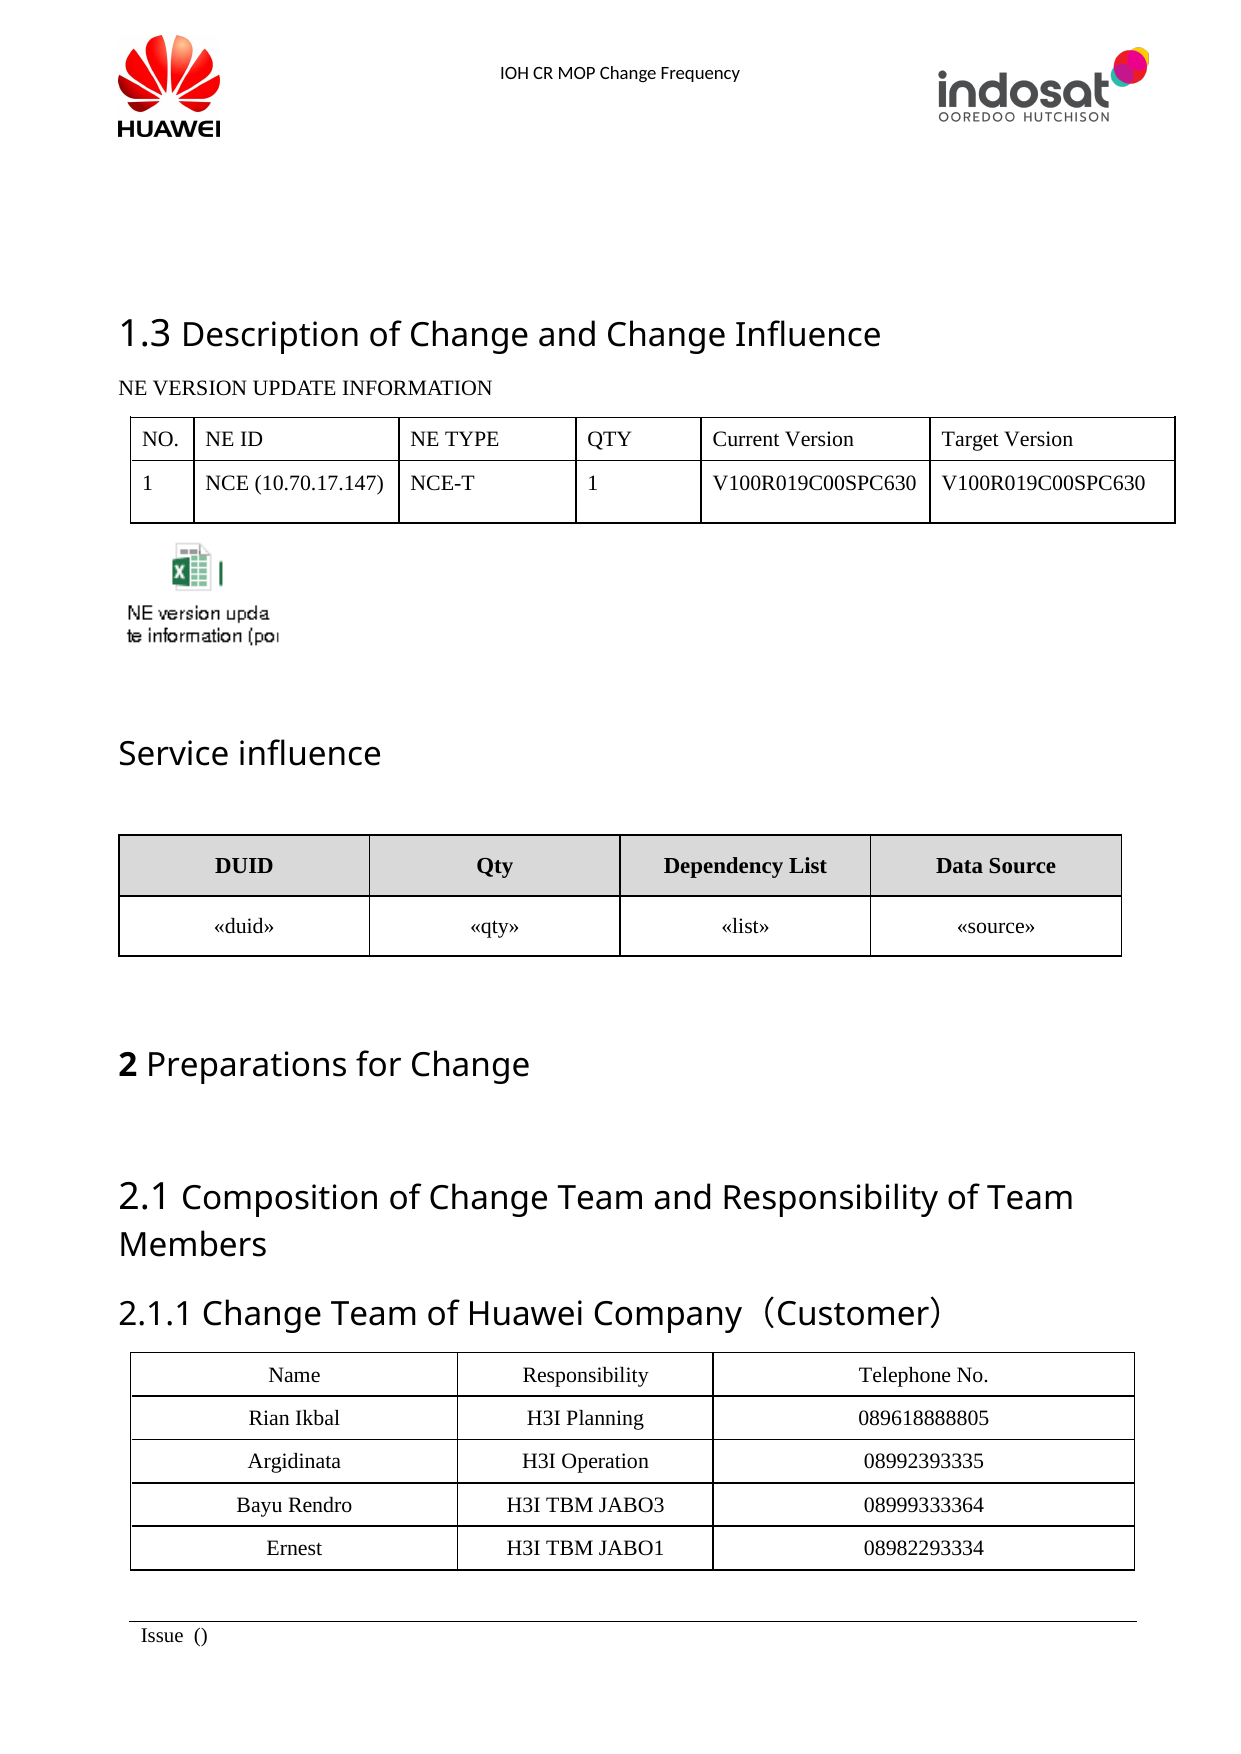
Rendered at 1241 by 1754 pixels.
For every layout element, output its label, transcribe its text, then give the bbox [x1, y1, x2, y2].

table_cell Ernest [131, 1526, 457, 1569]
table_cell H3I Planning [458, 1397, 712, 1438]
table_header Responsibility [458, 1353, 712, 1395]
table_header Telephone No. [714, 1353, 1134, 1395]
table_cell Argidinata [131, 1440, 457, 1482]
picture [118, 35, 220, 137]
table_cell Rian Ikbal [131, 1396, 457, 1438]
table_header DUID [120, 836, 369, 895]
table_cell 089618888805 [714, 1397, 1134, 1438]
table_cell H3I Operation [458, 1440, 712, 1482]
table_header Data Source [871, 836, 1121, 895]
table_header Qty [370, 836, 619, 895]
table_cell NCE (10.70.17.147) [195, 461, 398, 522]
table_cell «list» [621, 897, 870, 955]
table_cell «duid» [120, 897, 369, 955]
table_header Dependency List [621, 836, 870, 895]
picture [904, 40, 1150, 131]
picture [118, 540, 279, 652]
table_header Target Version [931, 418, 1174, 460]
subtitle Preparations for Change [118, 1041, 1122, 1086]
table_cell H3I TBM JABO3 [458, 1484, 712, 1525]
table_cell NCE-T [400, 461, 575, 522]
table_header NO. [131, 418, 193, 460]
table_cell H3I TBM JABO1 [458, 1527, 712, 1569]
table_header Current Version [702, 418, 929, 460]
table_cell V100R019C00SPC630 [702, 461, 929, 522]
table_header NE ID [195, 418, 398, 460]
table_cell 08982293334 [714, 1527, 1134, 1569]
table_cell 1 [131, 461, 193, 522]
table_header Name [131, 1353, 457, 1395]
table_cell Bayu Rendro [131, 1483, 457, 1525]
table_cell 08999333364 [714, 1484, 1134, 1525]
text Service influence [118, 730, 1122, 776]
table_header QTY [577, 418, 700, 460]
table_cell 08992393335 [714, 1440, 1134, 1482]
table_cell 1 [577, 461, 700, 522]
subtitle 2.1.1 Change Team of Huawei Company（Customer） [118, 1287, 1122, 1335]
subtitle Composition of Change Team and Responsibility of Team Members [118, 1169, 1122, 1266]
table_header NE TYPE [400, 418, 575, 460]
table_cell V100R019C00SPC630 [931, 461, 1174, 522]
table_cell «source» [871, 897, 1121, 955]
text NE VERSION UPDATE INFORMATION [118, 374, 1122, 400]
subtitle Description of Change and Change Influence [118, 307, 1122, 358]
table_cell «qty» [370, 897, 619, 955]
